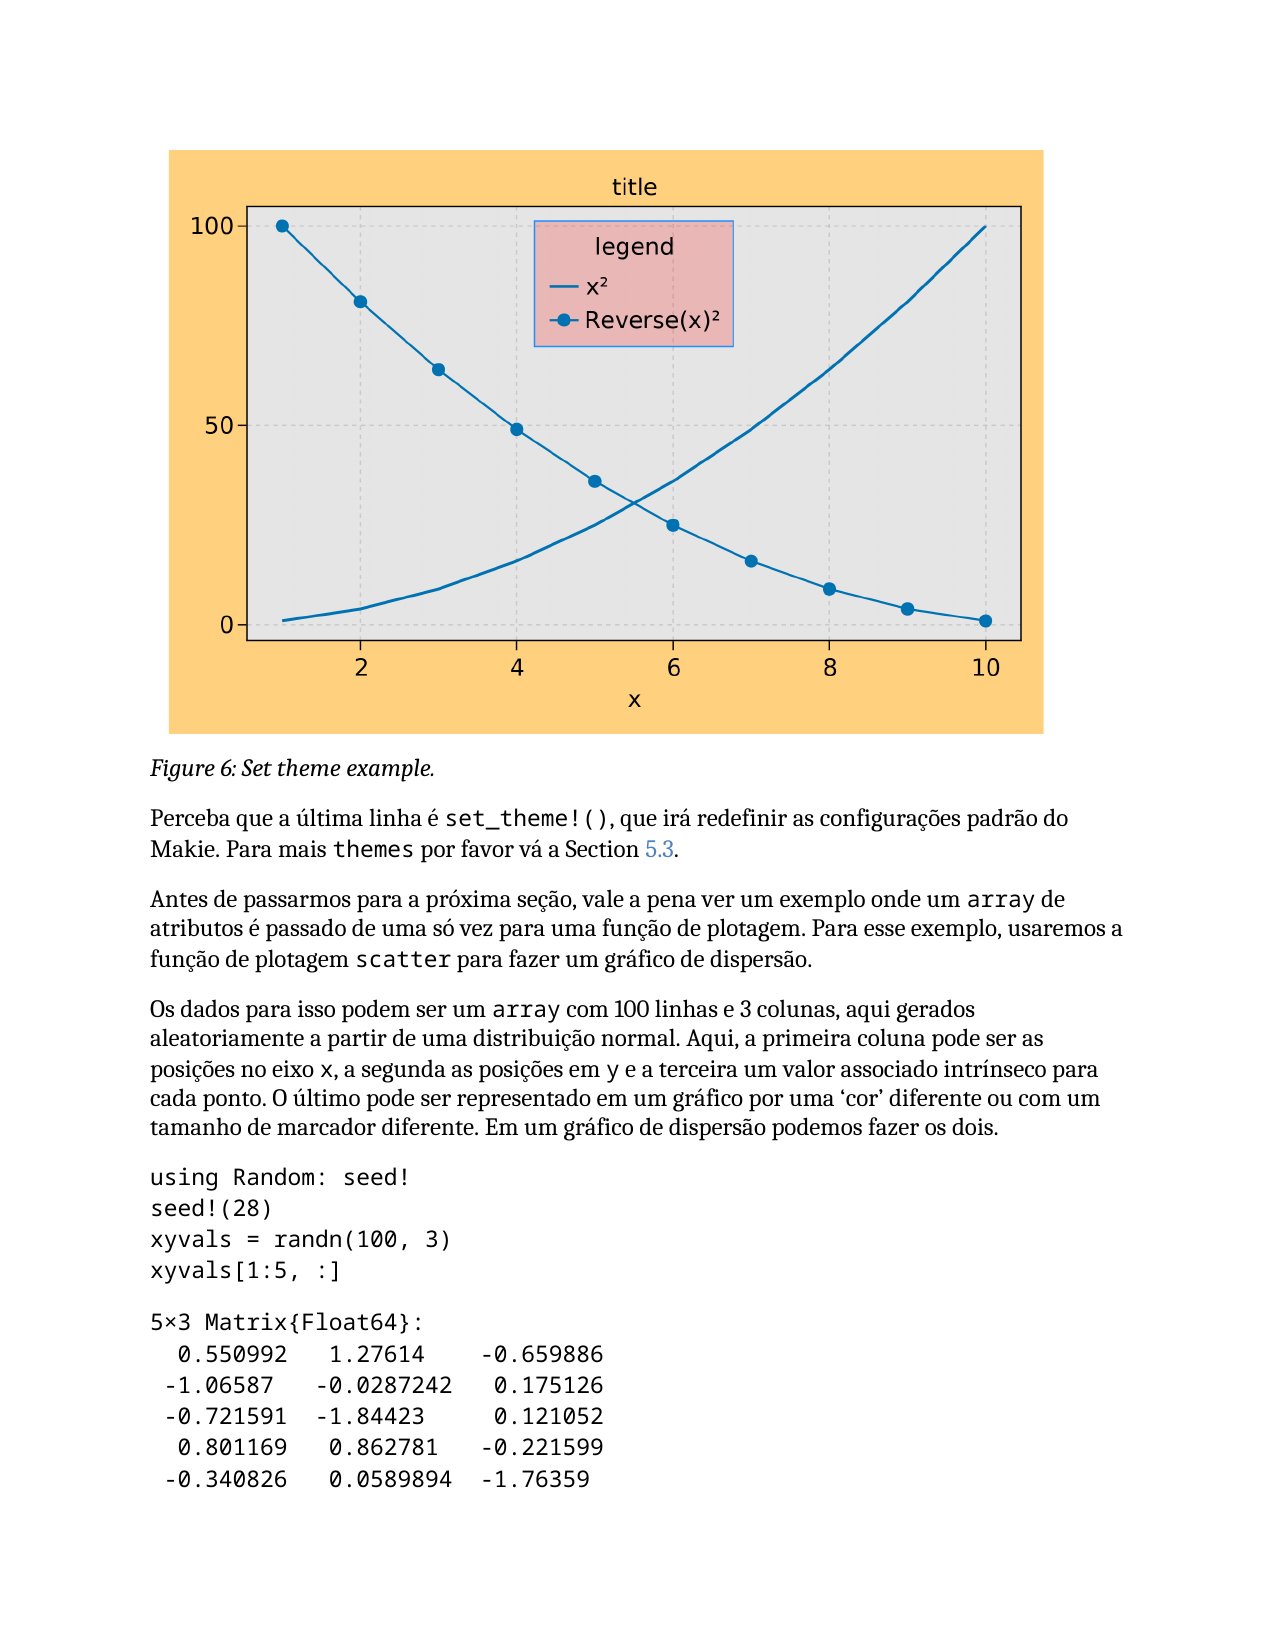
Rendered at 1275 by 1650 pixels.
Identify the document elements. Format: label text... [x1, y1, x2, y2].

text 5×3 Matrix{Float64}: 0.550992 1.27614 -0.659886 -1.06587 -0.0287242 0.175126 -0.721591 -1.84423 0.121052 0.801169 0.862781 -0.221599 -0.340826 0.0589894 -1.76359 [150, 1306, 1125, 1494]
text Perceba que a última linha é set_theme!(), que irá redefinir as configurações padrão do Makie. Para mais themes por favor vá a Section 5.3. [150, 802, 1125, 864]
picture [168, 150, 1044, 734]
text using Random: seed! seed!(28) xyvals = randn(100, 3) xyvals[1:5, :] [150, 1160, 1125, 1285]
text Figure 6: Set theme example. [150, 754, 1125, 783]
text Os dados para isso podem ser um array com 100 linhas e 3 colunas, aqui gerados aleatoriamente a partir de uma distribuição normal. Aqui, a primeira coluna pode ser as posições no eixo x, a segunda as posições em y e a terceira um valor associado intrínseco para cada ponto. O último pode ser representado em um gráfico por uma ‘cor’ diferente ou com um tamanho de marcador diferente. Em um gráfico de dispersão podemos fazer os dois. [150, 993, 1125, 1142]
text Antes de passarmos para a próxima seção, vale a pena ver um exemplo onde um array de atributos é passado de uma só vez para uma função de plotagem. Para esse exemplo, usaremos a função de plotagem scatter para fazer um gráfico de dispersão. [150, 883, 1125, 974]
